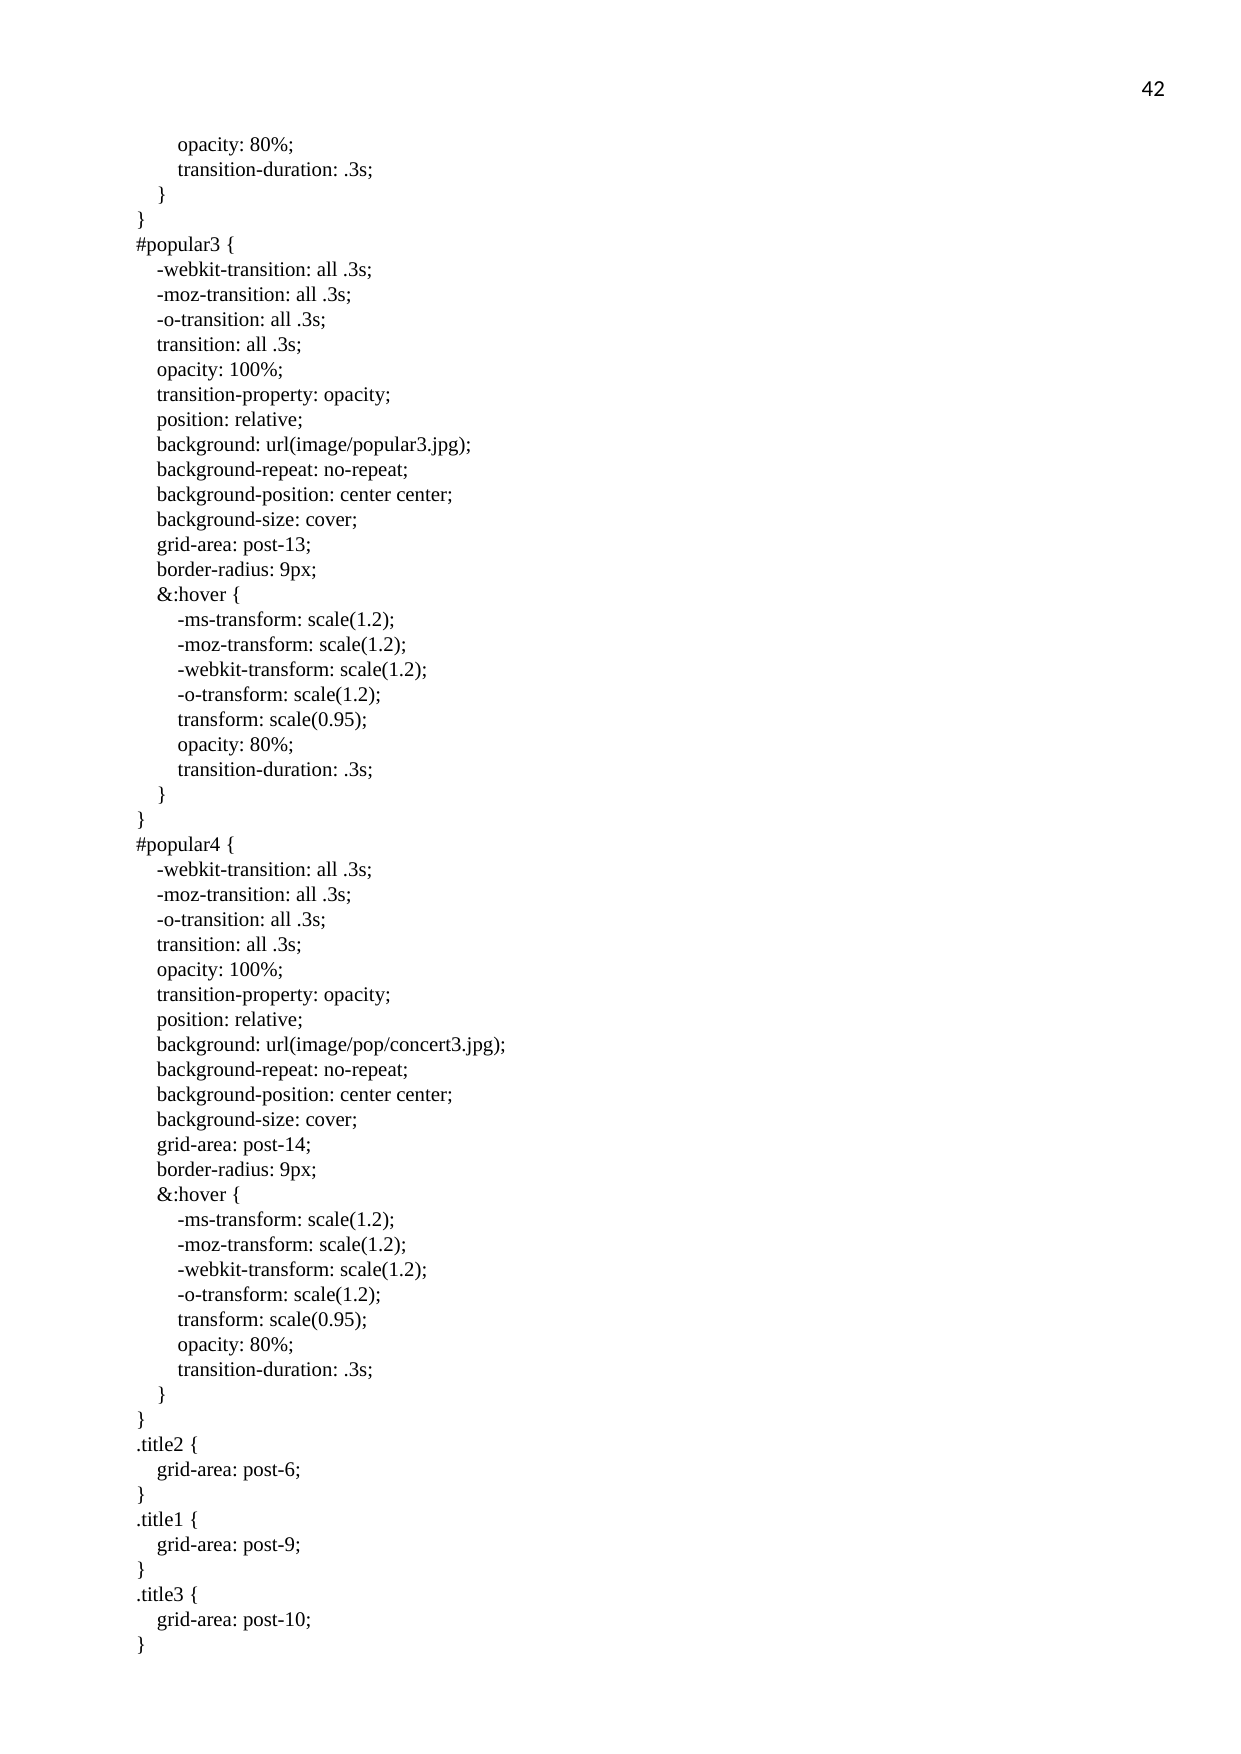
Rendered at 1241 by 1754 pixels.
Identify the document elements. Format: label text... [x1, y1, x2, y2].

text &:hover { [136, 581, 1164, 606]
text transition-duration: .3s; [136, 756, 1164, 781]
text grid-area: post-9; [136, 1531, 1164, 1556]
text } [136, 181, 1164, 206]
text background: url(image/pop/concert3.jpg); [136, 1031, 1164, 1056]
text transition: all .3s; [136, 931, 1164, 956]
text -o-transition: all .3s; [136, 906, 1164, 931]
text background-position: center center; [136, 481, 1164, 506]
text } [136, 1381, 1164, 1406]
text grid-area: post-10; [136, 1606, 1164, 1631]
text transition-property: opacity; [136, 381, 1164, 406]
text -moz-transform: scale(1.2); [136, 1231, 1164, 1256]
text opacity: 80%; [136, 731, 1164, 756]
text } [136, 1406, 1164, 1431]
text } [136, 781, 1164, 806]
text &:hover { [136, 1181, 1164, 1206]
text transition-duration: .3s; [136, 156, 1164, 181]
text position: relative; [136, 1006, 1164, 1031]
text opacity: 100%; [136, 956, 1164, 981]
text opacity: 80%; [136, 131, 1164, 156]
text -moz-transition: all .3s; [136, 281, 1164, 306]
text background-size: cover; [136, 506, 1164, 531]
text opacity: 80%; [136, 1331, 1164, 1356]
text transform: scale(0.95); [136, 1306, 1164, 1331]
text background-repeat: no-repeat; [136, 1056, 1164, 1081]
text -o-transform: scale(1.2); [136, 1281, 1164, 1306]
text } [136, 1481, 1164, 1506]
text } [136, 806, 1164, 831]
text transition-duration: .3s; [136, 1356, 1164, 1381]
text background-size: cover; [136, 1106, 1164, 1131]
text #popular3 { [136, 231, 1164, 256]
text transition: all .3s; [136, 331, 1164, 356]
text grid-area: post-6; [136, 1456, 1164, 1481]
text border-radius: 9px; [136, 556, 1164, 581]
text -o-transform: scale(1.2); [136, 681, 1164, 706]
text } [136, 1631, 1164, 1656]
text opacity: 100%; [136, 356, 1164, 381]
text -webkit-transition: all .3s; [136, 856, 1164, 881]
text -moz-transform: scale(1.2); [136, 631, 1164, 656]
text -webkit-transform: scale(1.2); [136, 1256, 1164, 1281]
text background: url(image/popular3.jpg); [136, 431, 1164, 456]
text .title1 { [136, 1506, 1164, 1531]
text #popular4 { [136, 831, 1164, 856]
text .title2 { [136, 1431, 1164, 1456]
text -ms-transform: scale(1.2); [136, 606, 1164, 631]
text -moz-transition: all .3s; [136, 881, 1164, 906]
text transition-property: opacity; [136, 981, 1164, 1006]
text grid-area: post-14; [136, 1131, 1164, 1156]
text -o-transition: all .3s; [136, 306, 1164, 331]
text -webkit-transition: all .3s; [136, 256, 1164, 281]
text border-radius: 9px; [136, 1156, 1164, 1181]
text .title3 { [136, 1581, 1164, 1606]
text -ms-transform: scale(1.2); [136, 1206, 1164, 1231]
text transform: scale(0.95); [136, 706, 1164, 731]
text background-repeat: no-repeat; [136, 456, 1164, 481]
text -webkit-transform: scale(1.2); [136, 656, 1164, 681]
text background-position: center center; [136, 1081, 1164, 1106]
text position: relative; [136, 406, 1164, 431]
text } [136, 1556, 1164, 1581]
text } [136, 206, 1164, 231]
text grid-area: post-13; [136, 531, 1164, 556]
